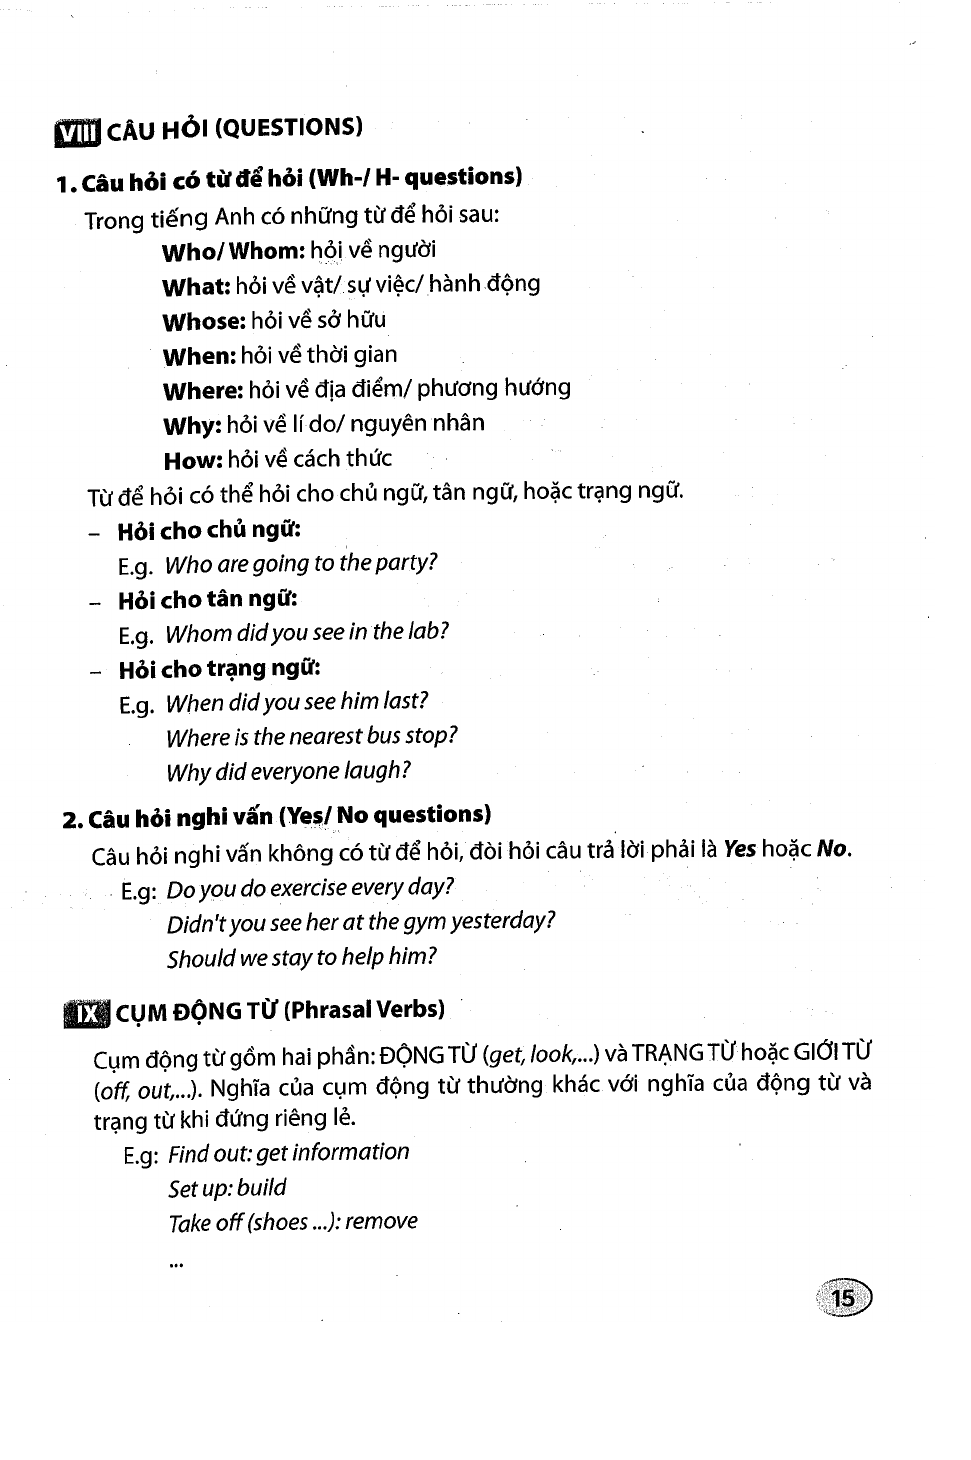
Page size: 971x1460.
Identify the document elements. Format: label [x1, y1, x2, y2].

picture [0, 2, 936, 1322]
